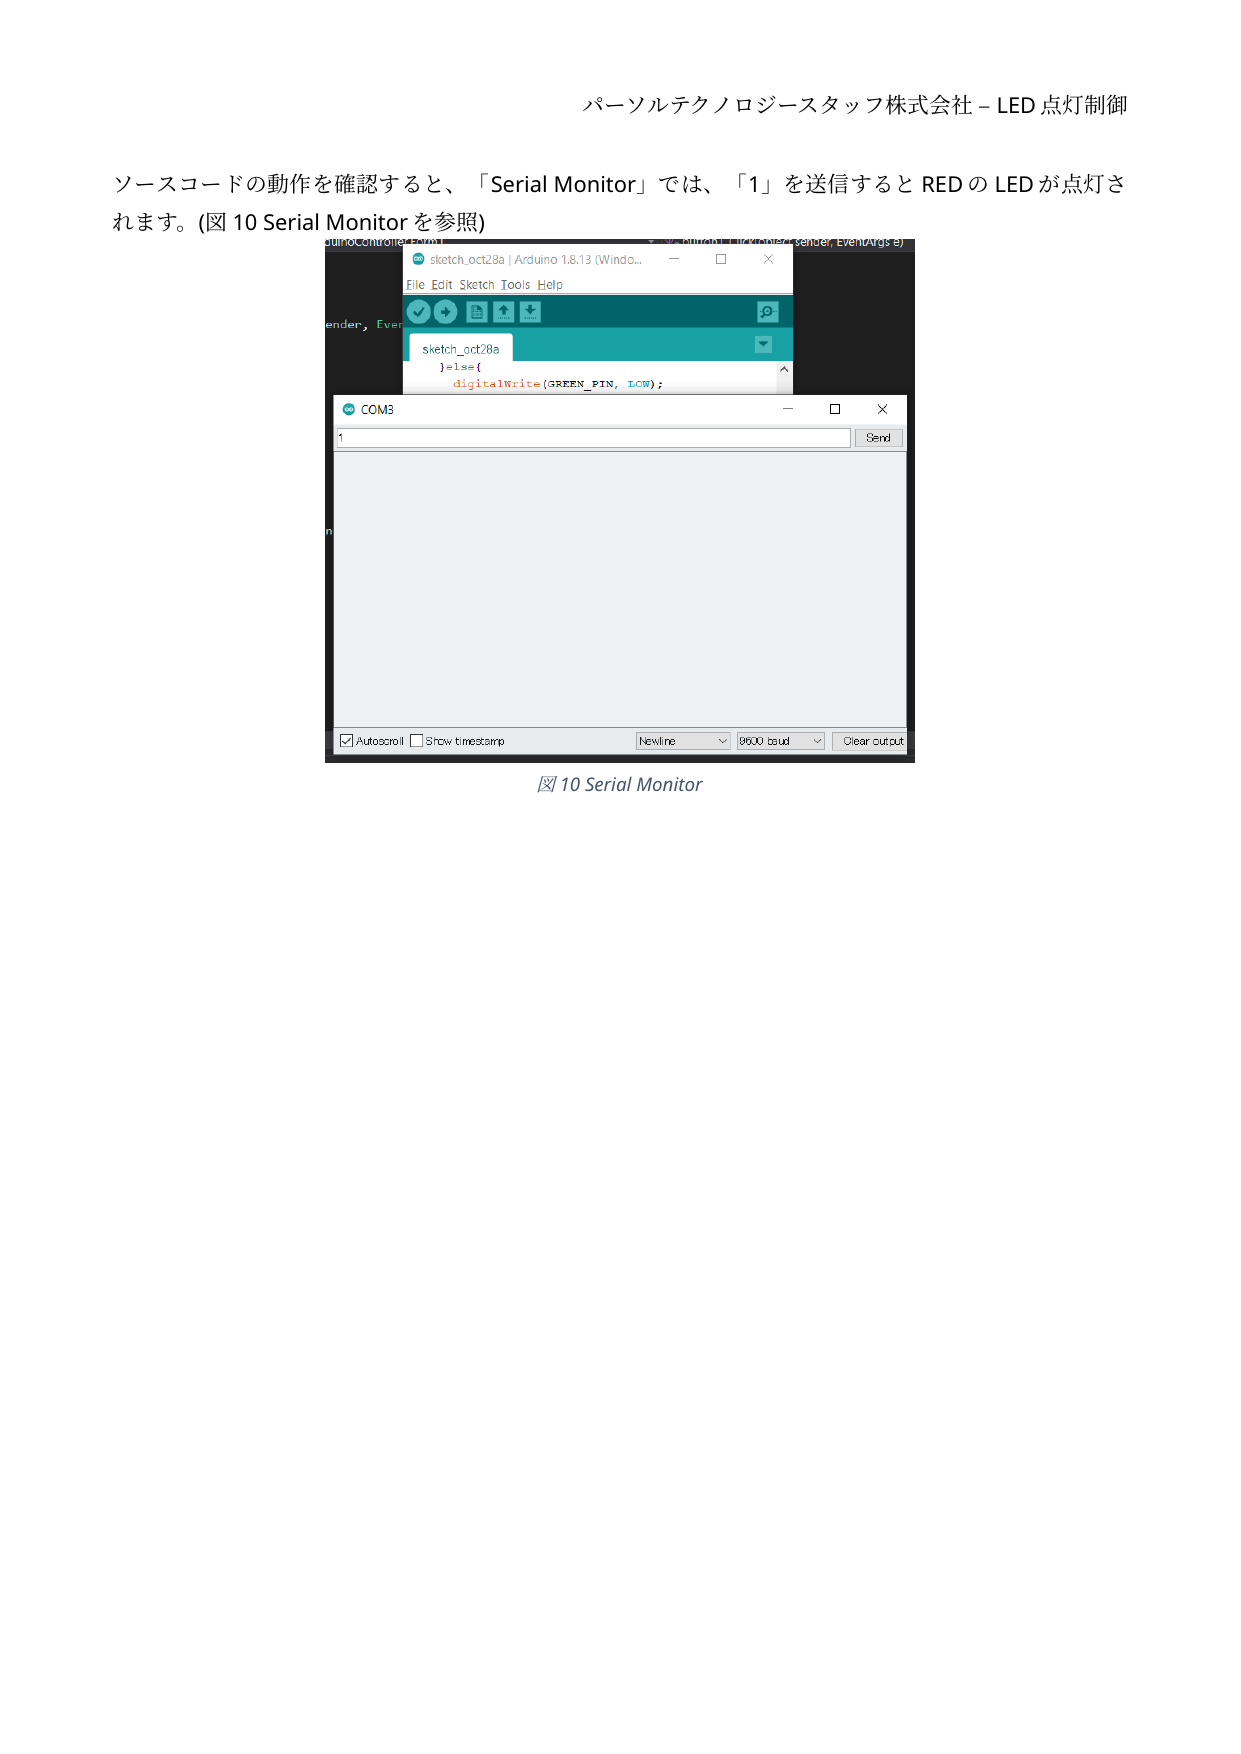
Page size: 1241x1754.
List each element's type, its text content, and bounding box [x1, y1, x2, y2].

picture [325, 239, 915, 763]
text 図 10 Serial Monitor [112, 764, 1128, 802]
text ソースコードの動作を確認すると、「Serial Monitor」では、「1」を送信するとREDのLEDが点灯されます。(図 9 Serial Monitorを参照) [112, 164, 1128, 239]
